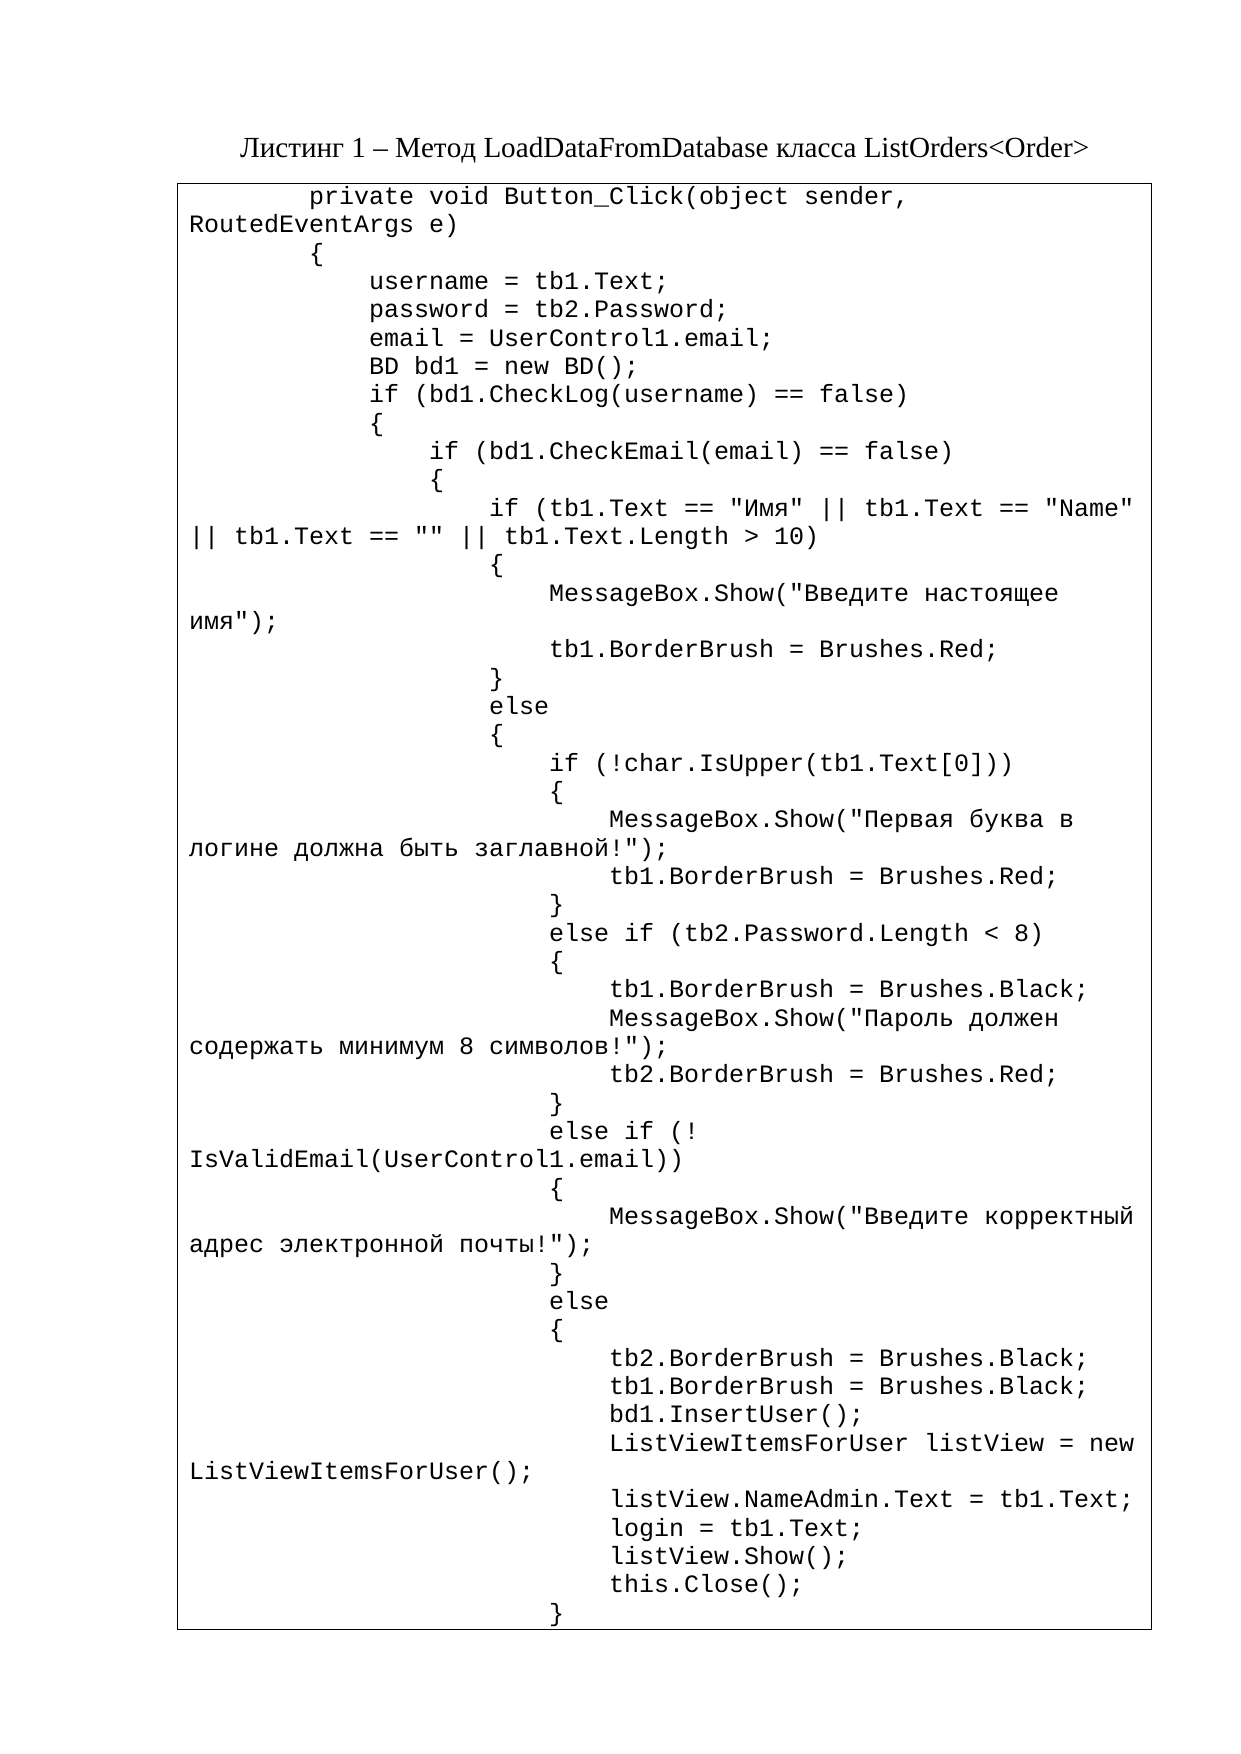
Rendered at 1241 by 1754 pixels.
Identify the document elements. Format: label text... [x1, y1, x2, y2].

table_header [178, 184, 1151, 1629]
text Листинг 1 – Метод LoadDataFromDatabase класса ListOrders<Order> [177, 130, 1152, 163]
